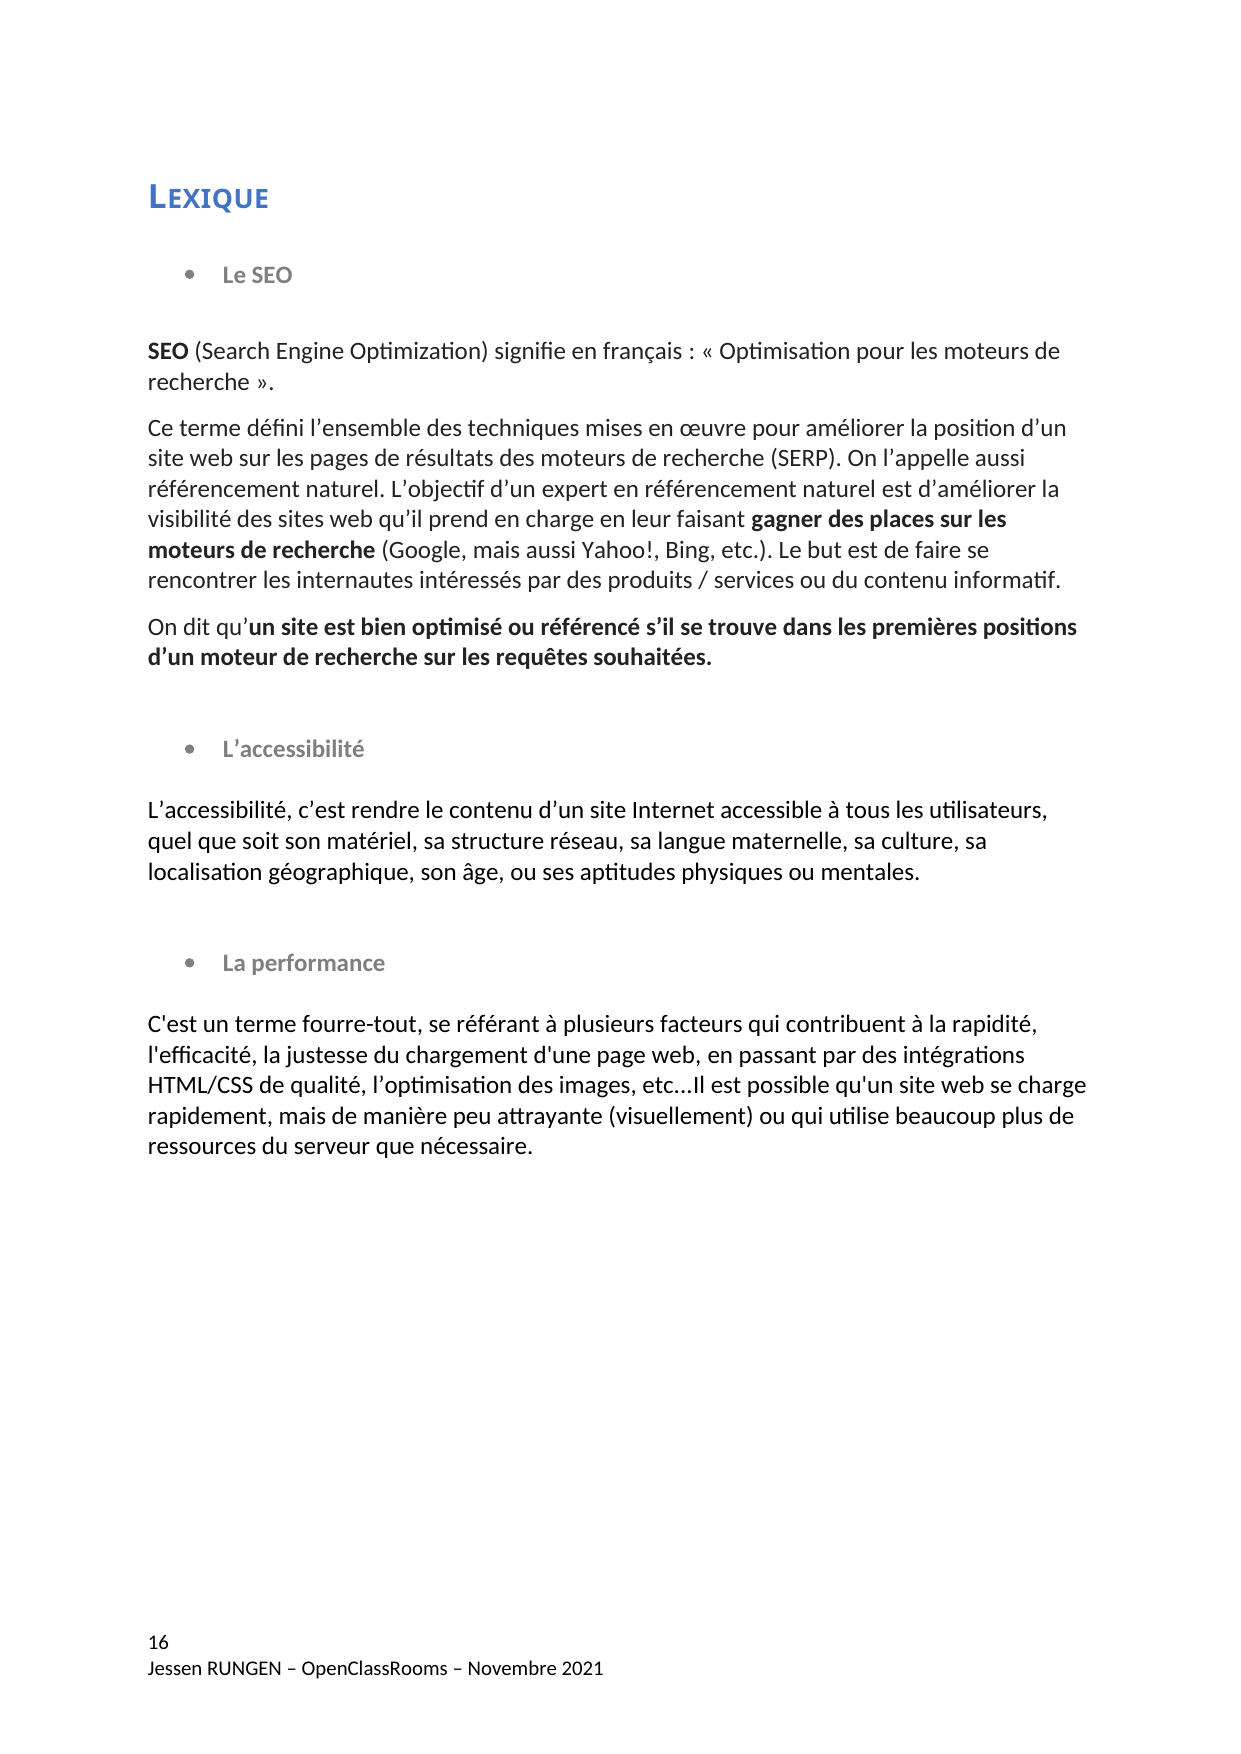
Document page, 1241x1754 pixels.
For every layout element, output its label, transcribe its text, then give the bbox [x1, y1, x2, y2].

text On dit qu’un site est bien optimisé ou référencé s’il se trouve dans les premières positions d’un moteur de recherche sur les requêtes souhaitées. [148, 611, 1093, 672]
list La performance [185, 947, 1093, 978]
text C'est un terme fourre-tout, se référant à plusieurs facteurs qui contribuent à la rapidité, l'efficacité, la justesse du chargement d'une page web, en passant par des intégrations HTML/CSS de qualité, l’optimisation des images, etc...Il est possible qu'un site web se charge rapidement, mais de manière peu attrayante (visuellement) ou qui utilise beaucoup plus de ressources du serveur que nécessaire. [533, 1008, 1093, 1161]
list L’accessibilité [185, 734, 1093, 764]
text Ce terme défini l’ensemble des techniques mises en œuvre pour améliorer la position d’un site web sur les pages de résultats des moteurs de recherche (SERP). On l’appelle aussi référencement naturel. L’objectif d’un expert en référencement naturel est d’améliorer la visibilité des sites web qu’il prend en charge en leur faisant gagner des places sur les moteurs de recherche (Google, mais aussi Yahoo!, Bing, etc.). Le but est de faire se rencontrer les internautes intéressés par des produits / services ou du contenu informatif. [148, 412, 1093, 595]
text L’accessibilité, c’est rendre le contenu d’un site Internet accessible à tous les utilisateurs, quel que soit son matériel, sa structure réseau, sa langue maternelle, sa culture, sa localisation géographique, son âge, ou ses aptitudes physiques ou mentales. [148, 795, 1093, 886]
list Le SEO [185, 259, 1093, 289]
text SEO (Search Engine Optimization) signifie en français : « Optimisation pour les moteurs de recherche ». [148, 335, 1093, 396]
subtitle Lexique [148, 173, 1093, 218]
